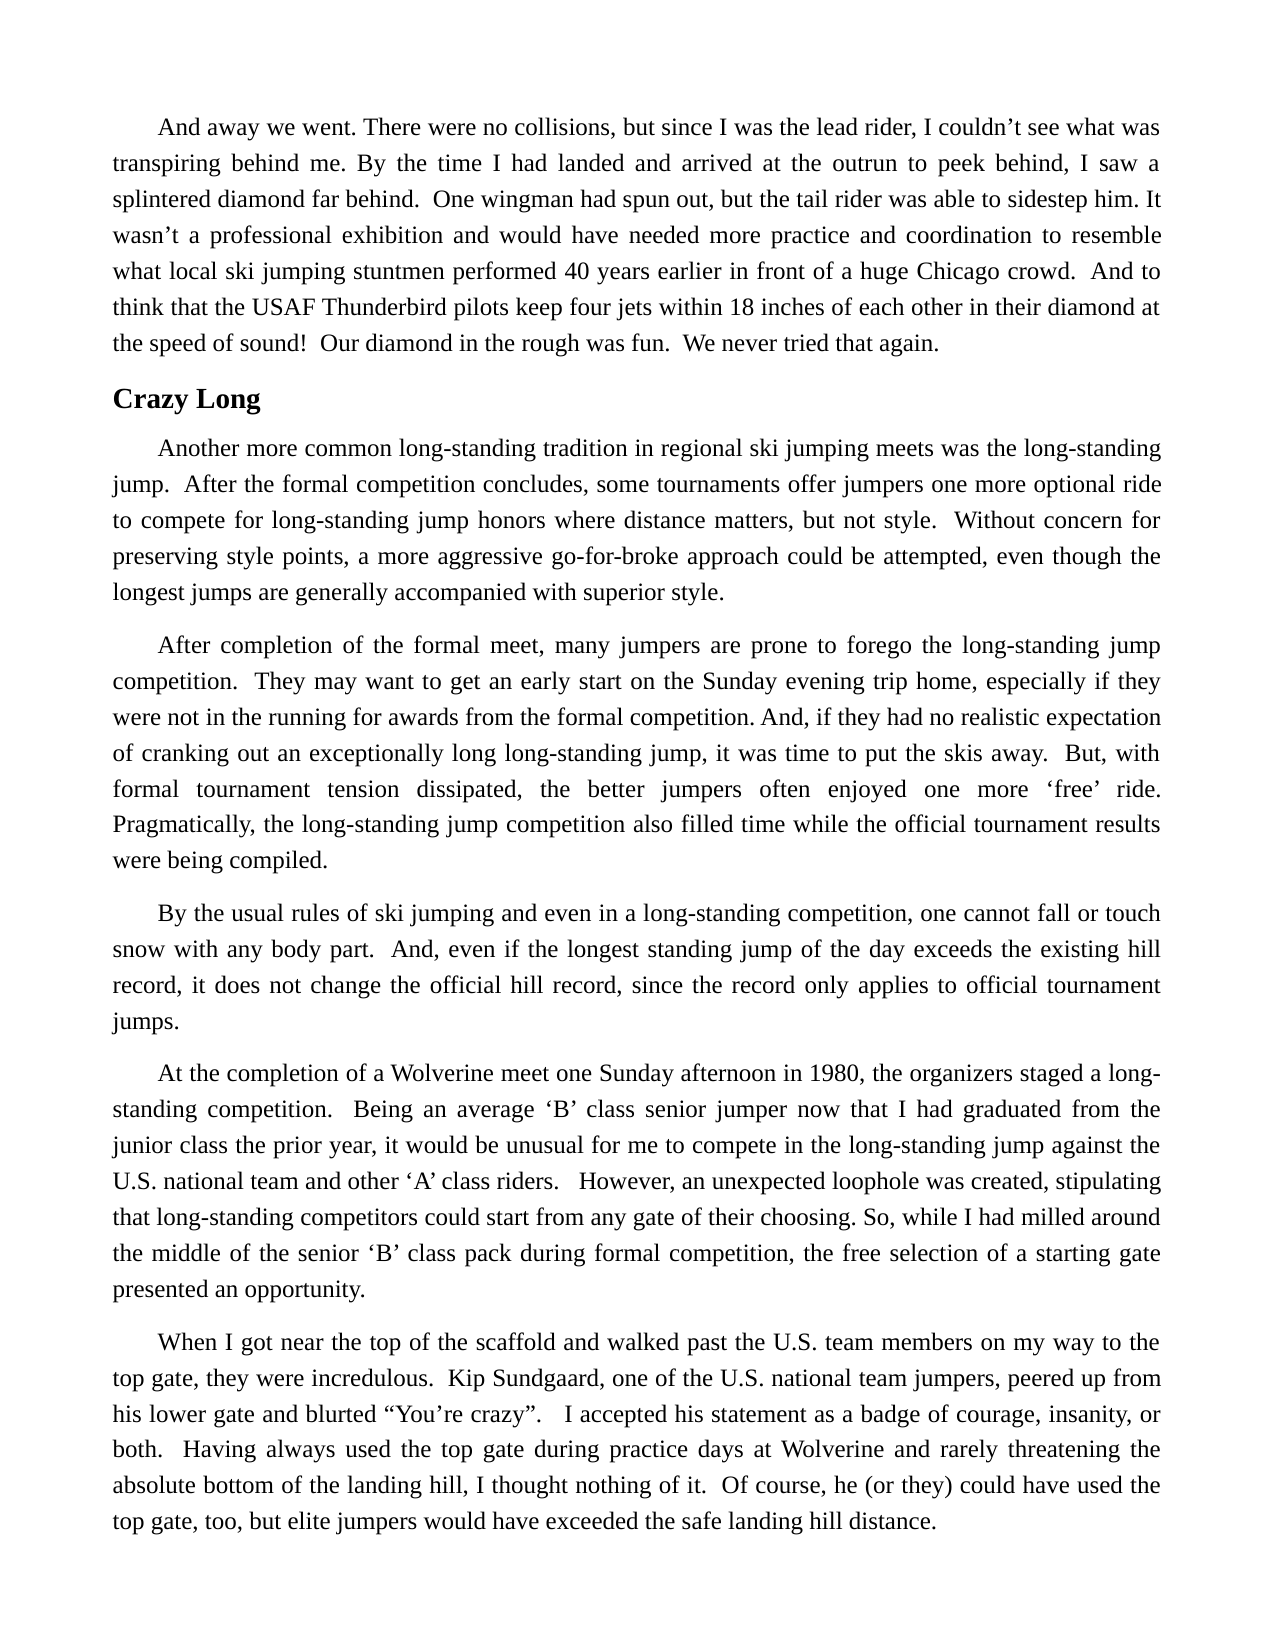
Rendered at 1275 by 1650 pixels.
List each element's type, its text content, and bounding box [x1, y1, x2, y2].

text After completion of the formal meet, many jumpers are prone to forego the long-standing jump competition. They may want to get an early start on the Sunday evening trip home, especially if they were not in the running for awards from the formal competition. And, if they had no realistic expectation of cranking out an exceptionally long long-standing jump, it was time to put the skis away. But, with formal tournament tension dissipated, the better jumpers often enjoyed one more ‘free’ ride. Pragmatically, the long-standing jump competition also filled time while the official tournament results were being compiled. [112, 630, 1162, 874]
text By the usual rules of ski jumping and even in a long-standing competition, one cannot fall or touch snow with any body part. And, even if the longest standing jump of the day exceeds the existing hill record, it does not change the official hill record, since the record only applies to official tournament jumps. [112, 898, 1162, 1035]
text And away we went. There were no collisions, but since I was the lead rider, I couldn’t see what was transpiring behind me. By the time I had landed and arrived at the outrun to peek behind, I saw a splintered diamond far behind. One wingman had spun out, but the tail rider was able to sidestep him. It wasn’t a professional exhibition and would have needed more practice and coordination to resemble what local ski jumping stuntmen performed 40 years earlier in front of a huge Chicago crowd. And to think that the USAF Thunderbird pilots keep four jets within 18 inches of each other in their diamond at the speed of sound! Our diamond in the rough was fun. We never tried that again. [112, 112, 1162, 357]
text Another more common long-standing tradition in regional ski jumping meets was the long-standing jump. After the formal competition concludes, some tournaments offer jumpers one more optional ride to compete for long-standing jump honors where distance matters, but not style. Without concern for preserving style points, a more aggressive go-for-broke approach could be attempted, even though the longest jumps are generally accompanied with superior style. [112, 433, 1162, 606]
text Crazy Long [112, 381, 1162, 414]
text At the completion of a Wolverine meet one Sunday afternoon in 1980, the organizers staged a long-standing competition. Being an average ‘B’ class senior jumper now that I had graduated from the junior class the prior year, it would be unusual for me to compete in the long-standing jump against the U.S. national team and other ‘A’ class riders. However, an unexpected loophole was created, stipulating that long-standing competitors could start from any gate of their choosing. So, while I had milled around the middle of the senior ‘B’ class pack during formal competition, the free selection of a starting gate presented an opportunity. [112, 1058, 1162, 1303]
text When I got near the top of the scaffold and walked past the U.S. team members on my way to the top gate, they were incredulous. Kip Sundgaard, one of the U.S. national team jumpers, peered up from his lower gate and blurted “You’re crazy”. I accepted his statement as a badge of courage, insanity, or both. Having always used the top gate during practice days at Wolverine and rarely threatening the absolute bottom of the landing hill, I thought nothing of it. Of course, he (or they) could have used the top gate, too, but elite jumpers would have exceeded the safe landing hill distance. [112, 1327, 1162, 1535]
